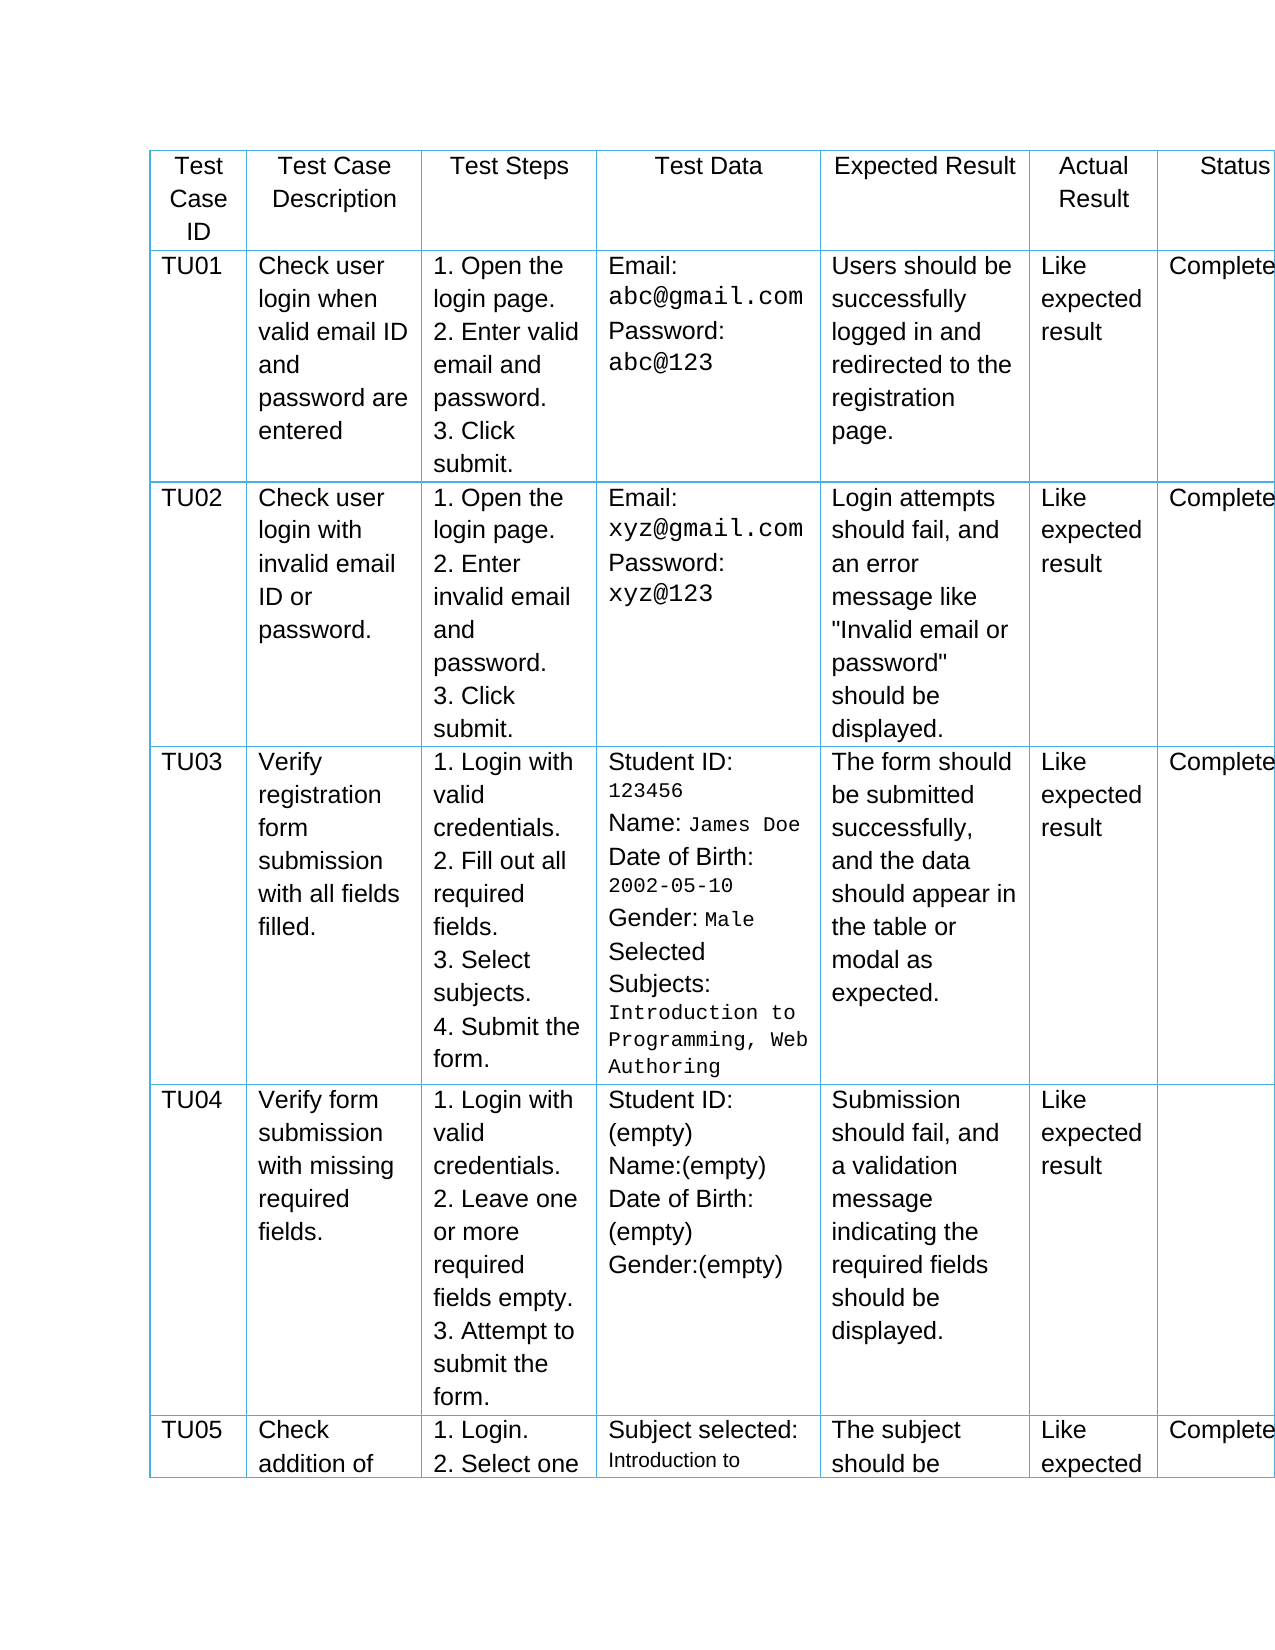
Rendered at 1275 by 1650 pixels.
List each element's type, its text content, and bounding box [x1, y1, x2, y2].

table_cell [422, 1416, 596, 1477]
table_cell Email: abc@gmail.com Password: abc@123 [597, 251, 820, 481]
table_cell 1. Login with valid credentials. 2. Fill out all required fields. 3. Select subjects. 4. Submit the form. [422, 747, 596, 1084]
table_header Status [1158, 151, 1274, 250]
table_cell The form should be submitted successfully, and the data should appear in the table or modal as expected. [821, 747, 1029, 1084]
table_cell TU02 [151, 483, 246, 746]
table_cell Check user login with invalid email ID or password. [247, 483, 421, 746]
table_cell Like expected result [1030, 251, 1157, 481]
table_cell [247, 1416, 421, 1477]
table_header Test Case ID [151, 151, 246, 250]
table_cell Login attempts should fail, and an error message like "Invalid email or password" should be displayed. [821, 483, 1029, 746]
table_cell Verify form submission with missing required fields. [247, 1085, 421, 1414]
table_cell Completed [1158, 251, 1274, 481]
table_cell Completed [1158, 483, 1274, 746]
table_header Test Steps [422, 151, 596, 250]
table_cell Submission should fail, and a validation message indicating the required fields should be displayed. [821, 1085, 1029, 1414]
table_cell Student ID: 123456 Name: James Doe Date of Birth: 2002-05-10 Gender: Male Selected Subjects: Introduction to Programming, Web Authoring [597, 747, 820, 1084]
table_cell 1. Open the login page. 2. Enter invalid email and password. 3. Click submit. [422, 483, 596, 746]
table_cell [1158, 1085, 1274, 1414]
table_cell Email: xyz@gmail.com Password: xyz@123 [597, 483, 820, 746]
table_cell Like expected result [1030, 1416, 1157, 1477]
table_cell Users should be successfully logged in and redirected to the registration page. [821, 251, 1029, 481]
table_cell Like expected result [1030, 747, 1157, 1084]
table_cell TU01 [151, 251, 246, 481]
table_cell TU05 [151, 1416, 246, 1477]
table_cell Like expected result [1030, 483, 1157, 746]
table_cell Like expected result [1030, 1085, 1157, 1414]
table_header Test Data [597, 151, 820, 250]
table_cell Check user login when valid email ID and password are entered [247, 251, 421, 481]
table_cell Completed [1158, 1416, 1274, 1477]
table_header Expected Result [821, 151, 1029, 250]
table_cell 1. Open the login page. 2. Enter valid email and password. 3. Click submit. [422, 251, 596, 481]
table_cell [821, 1416, 1029, 1477]
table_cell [597, 1416, 820, 1477]
table_header Test Case Description [247, 151, 421, 250]
table_cell 1. Login with valid credentials. 2. Leave one or more required fields empty. 3. Attempt to submit the form. [422, 1085, 596, 1414]
table_cell TU04 [151, 1085, 246, 1414]
table_cell Completed [1158, 747, 1274, 1084]
table_cell Verify registration form submission with all fields filled. [247, 747, 421, 1084]
table_cell TU03 [151, 747, 246, 1084]
table_cell Student ID:(empty) Name:(empty) Date of Birth: (empty) Gender:(empty) [597, 1085, 820, 1414]
table_header Actual Result [1030, 151, 1157, 250]
